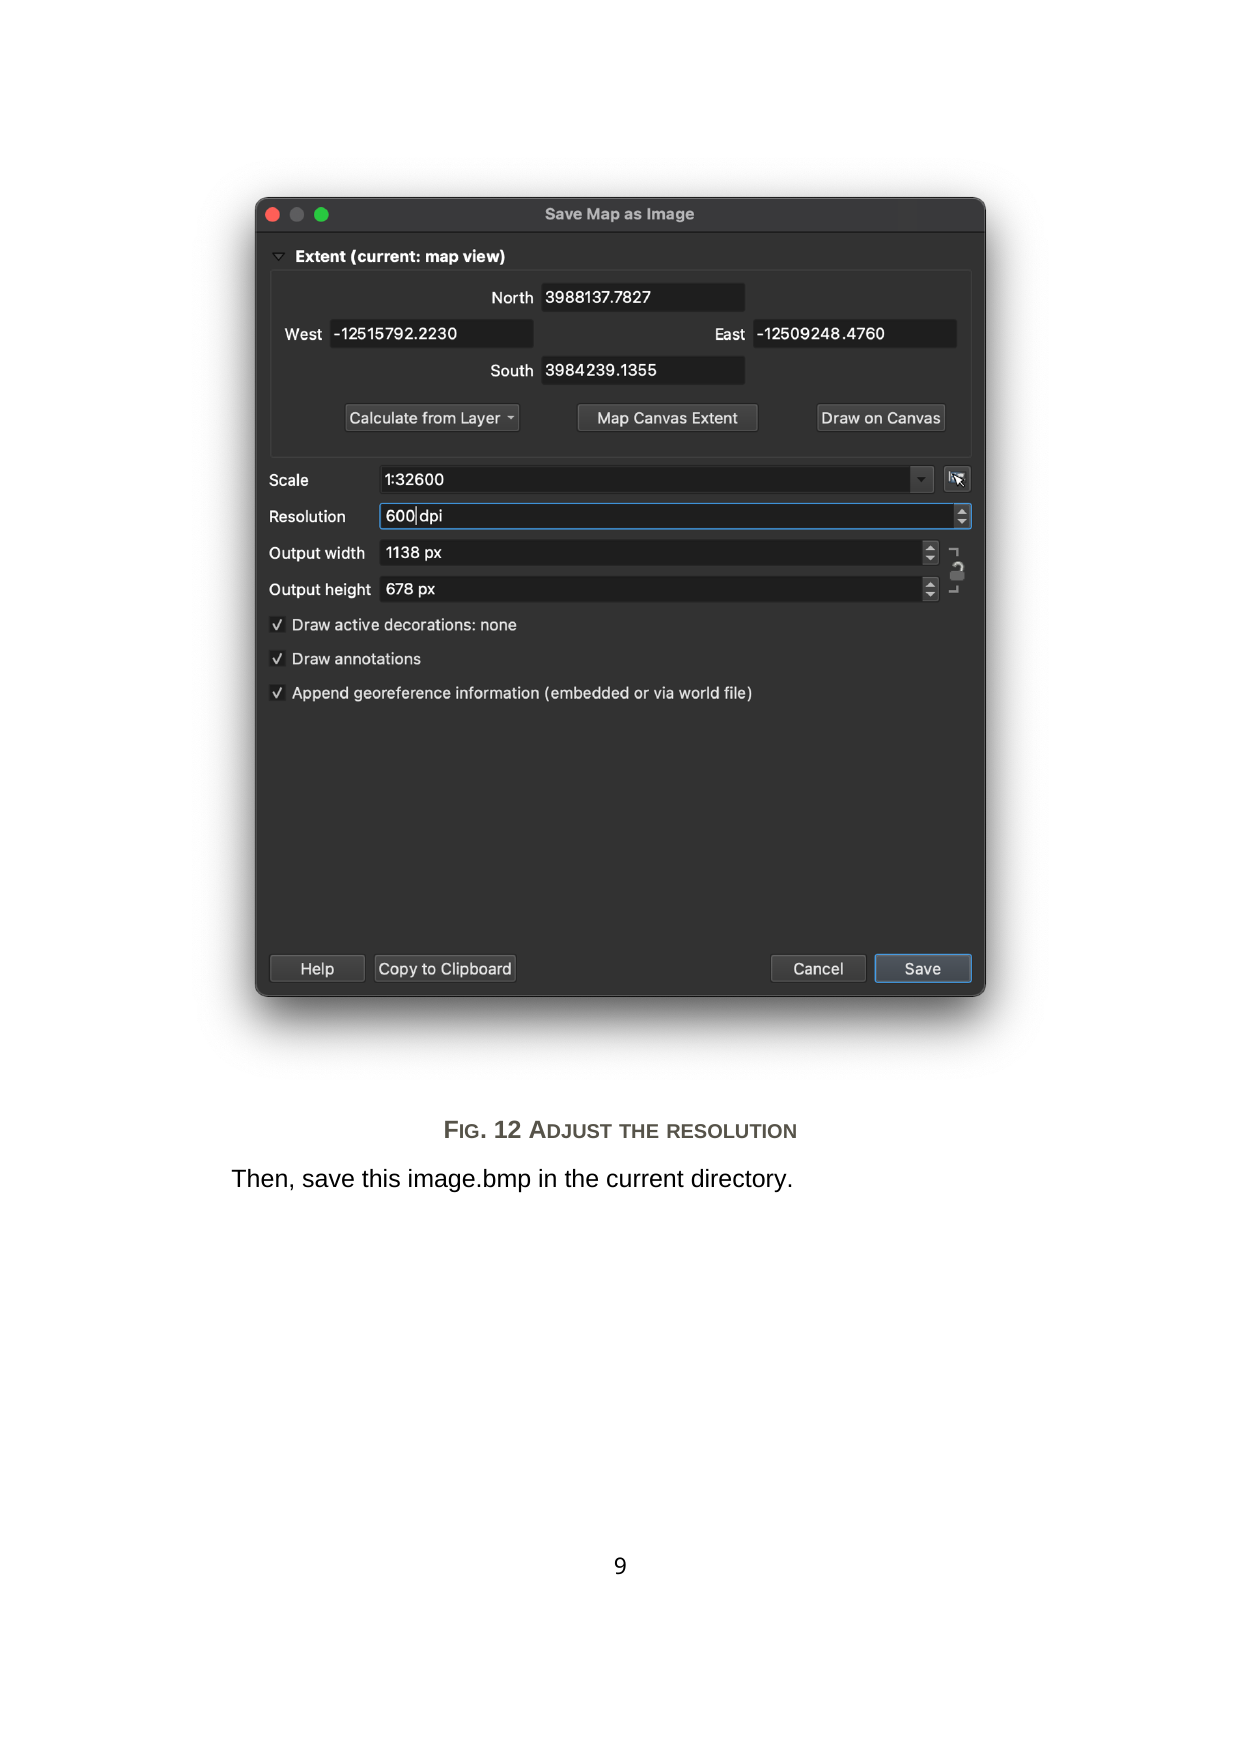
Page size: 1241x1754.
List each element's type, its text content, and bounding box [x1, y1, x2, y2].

text Then, save this image.bmp in the current directory. [187, 1162, 1053, 1195]
picture [187, 151, 1053, 1086]
text Fig. 12 Adjust the resolution [187, 1113, 1053, 1146]
